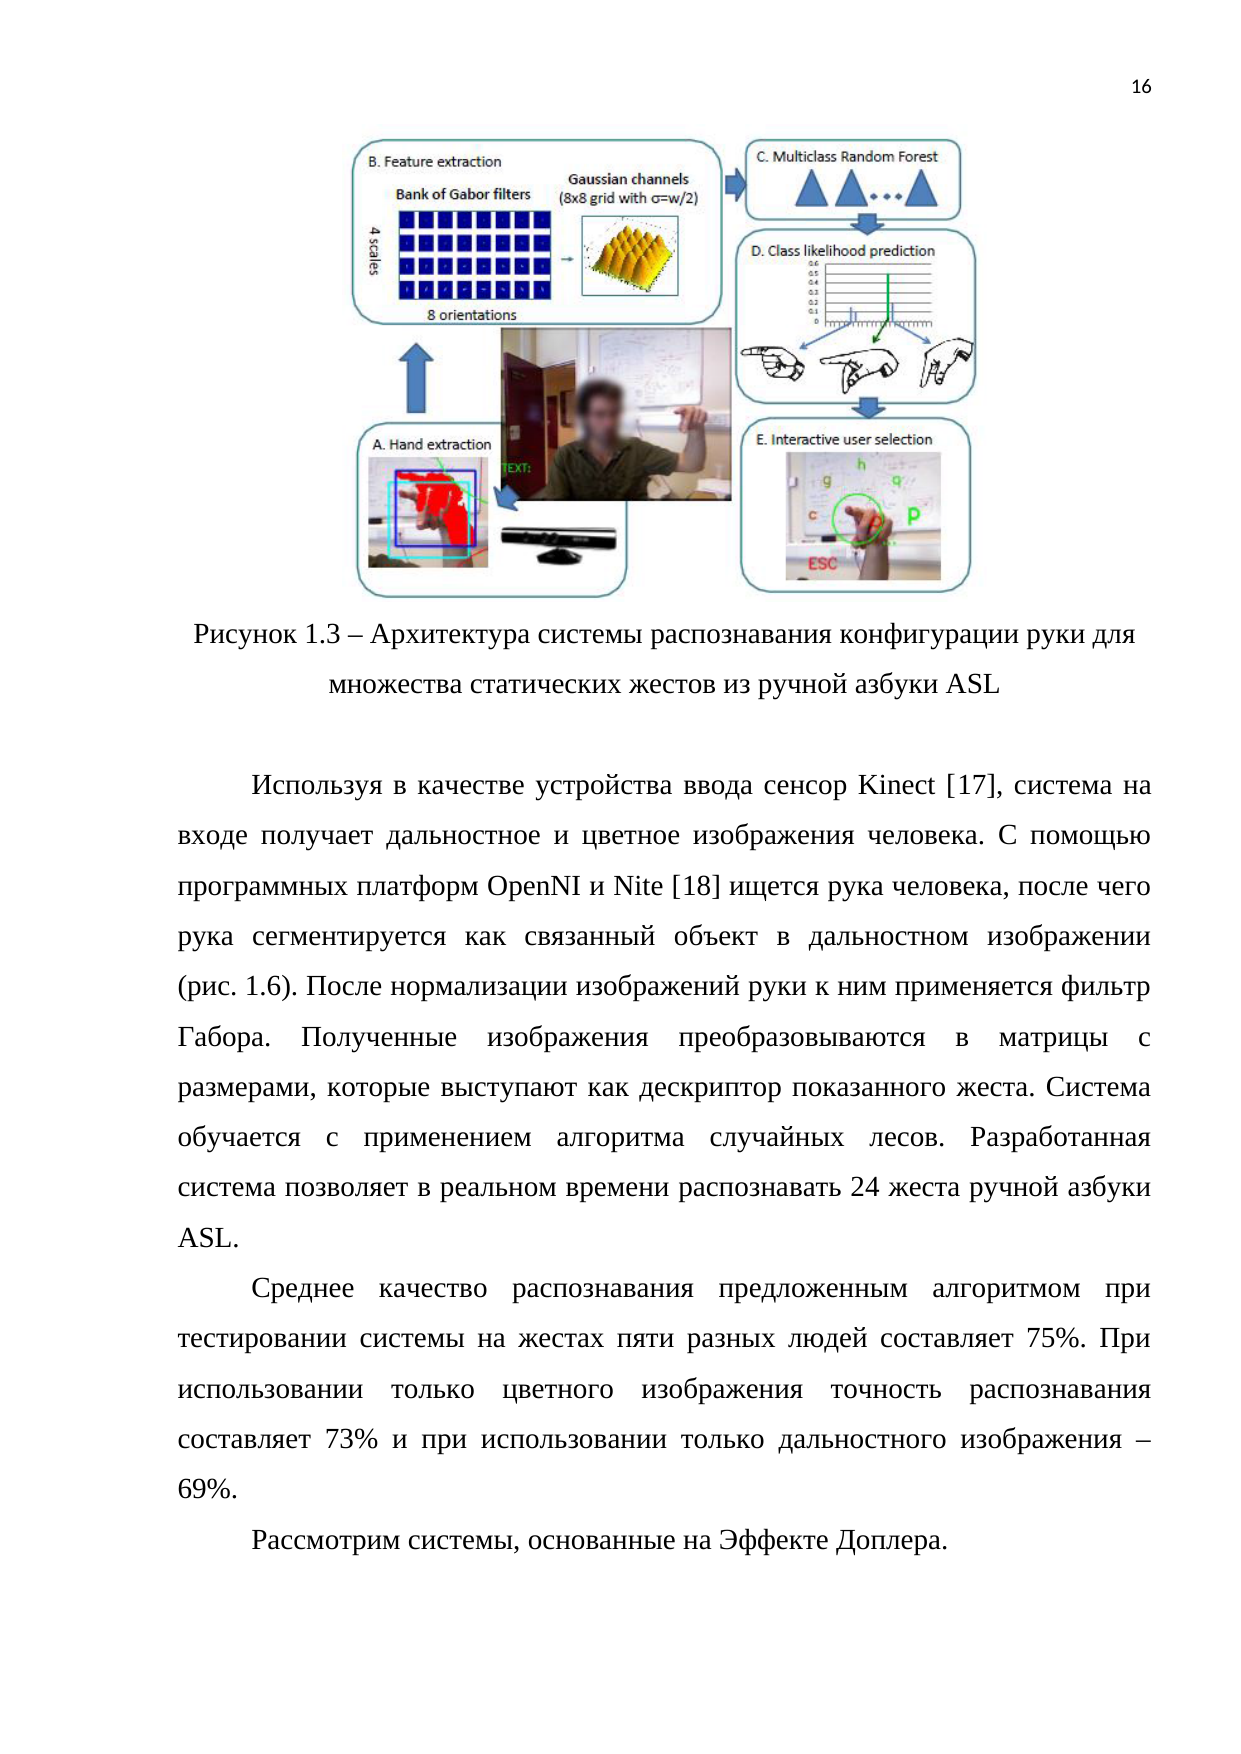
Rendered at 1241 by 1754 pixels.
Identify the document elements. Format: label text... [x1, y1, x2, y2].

text Рисунок 1.3 – Архитектура системы распознавания конфигурации руки для множества статических жестов из ручной азбуки ASL [177, 616, 1152, 700]
text Рассмотрим системы, основанные на Эффекте Доплера. [177, 1522, 1152, 1555]
text Среднее качество распознавания предложенным алгоритмом при тестировании системы на жестах пяти разных людей составляет 75%. При использовании только цветного изображения точность распознавания составляет 73% и при использовании только дальностного изображения – 69%. [177, 1270, 1152, 1505]
text Используя в качестве устройства ввода сенсор Kinect [17], система на входе получает дальностное и цветное изображения человека. С помощью программных платформ OpenNI и Nite [18] ищется рука человека, после чего рука сегментируется как связанный объект в дальностном изображении (рис. 1.6). После нормализации изображений руки к ним применяется фильтр Габора. Полученные изображения преобразовываются в матрицы с размерами, которые выступают как дескриптор показанного жеста. Система обучается с применением алгоритма случайных лесов. Разработанная система позволяет в реальном времени распознавать 24 жеста ручной азбуки ASL. [177, 767, 1152, 1253]
